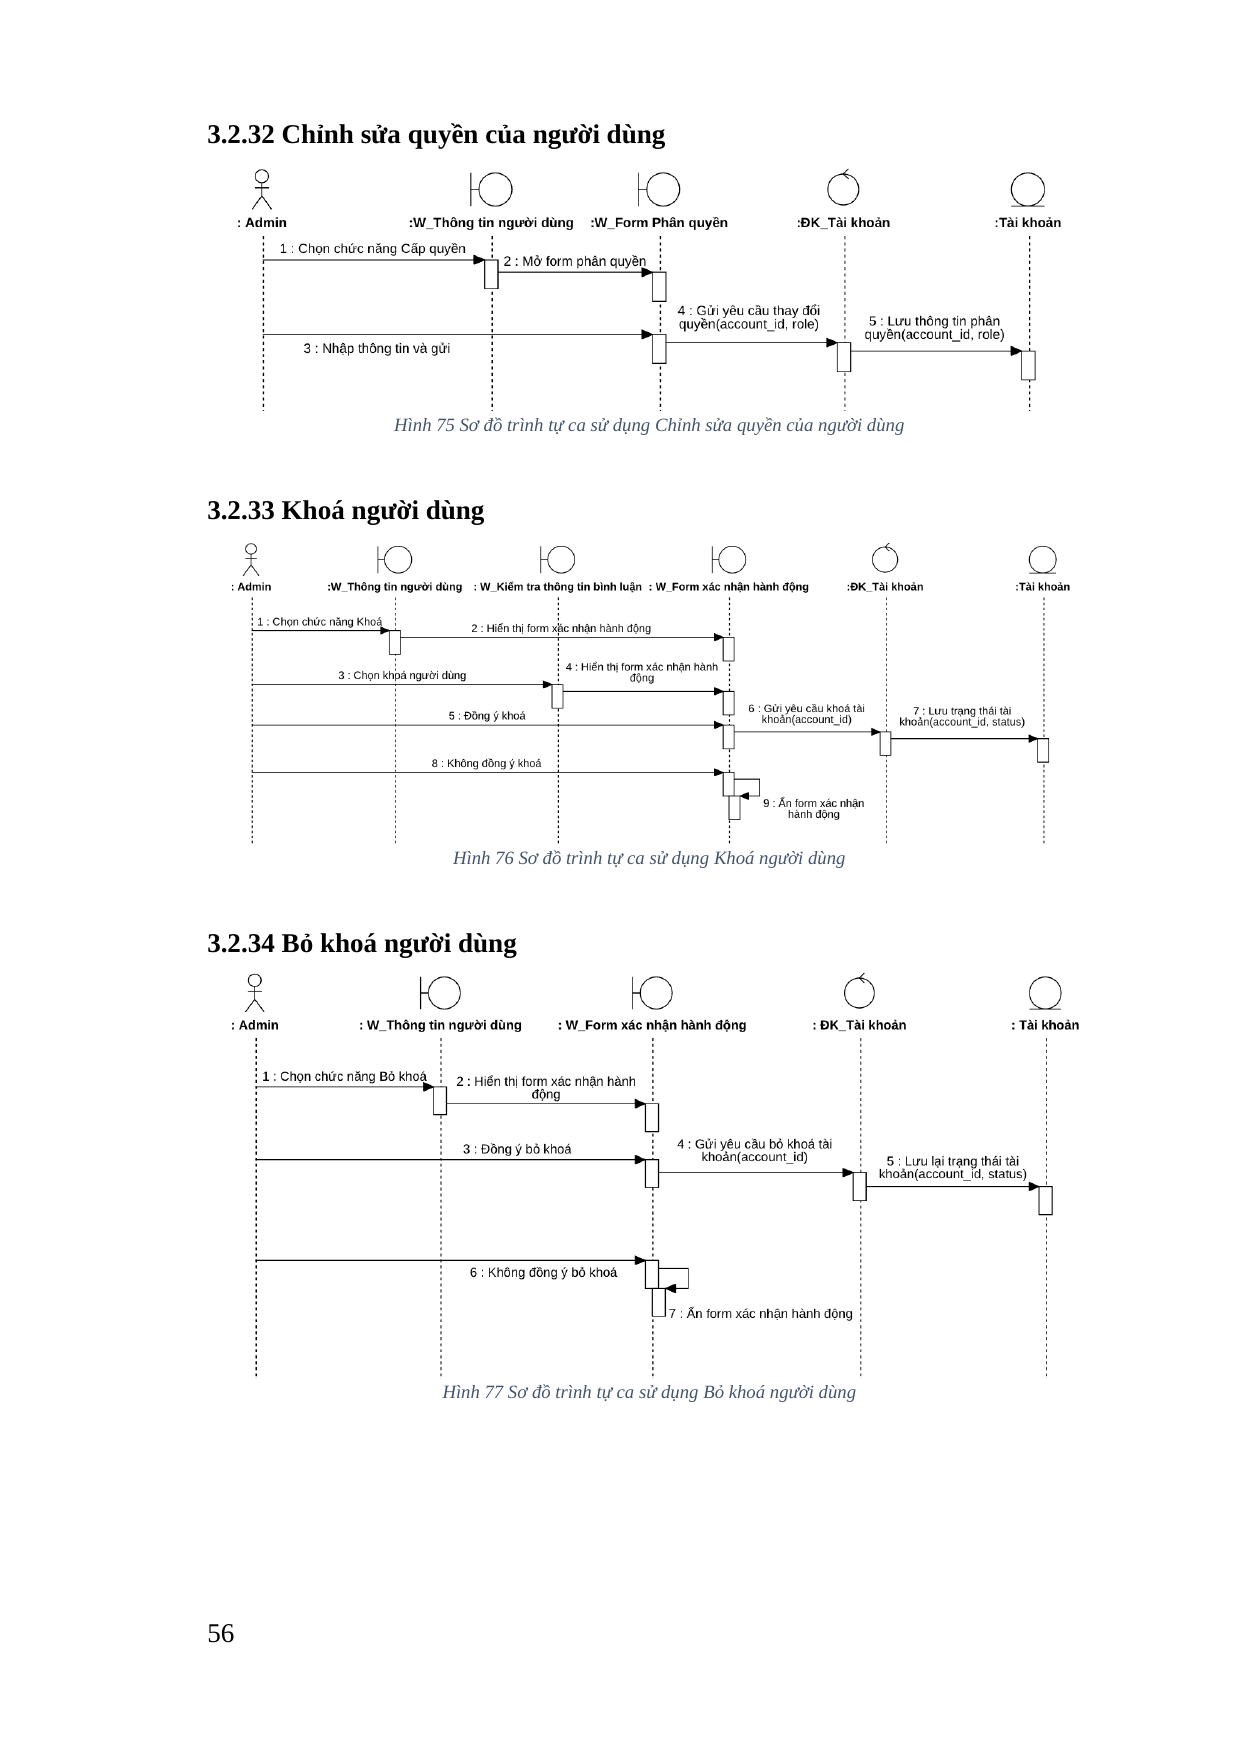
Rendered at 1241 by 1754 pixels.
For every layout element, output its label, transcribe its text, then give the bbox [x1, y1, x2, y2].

picture [218, 968, 1083, 1379]
subtitle 3.2.33 Khoá người dùng [207, 494, 1093, 526]
subtitle 3.2.34 Bỏ khoá người dùng [207, 928, 1093, 959]
picture [228, 158, 1072, 411]
picture [227, 534, 1074, 844]
subtitle 3.2.32 Chỉnh sửa quyền của người dùng [207, 118, 1093, 150]
